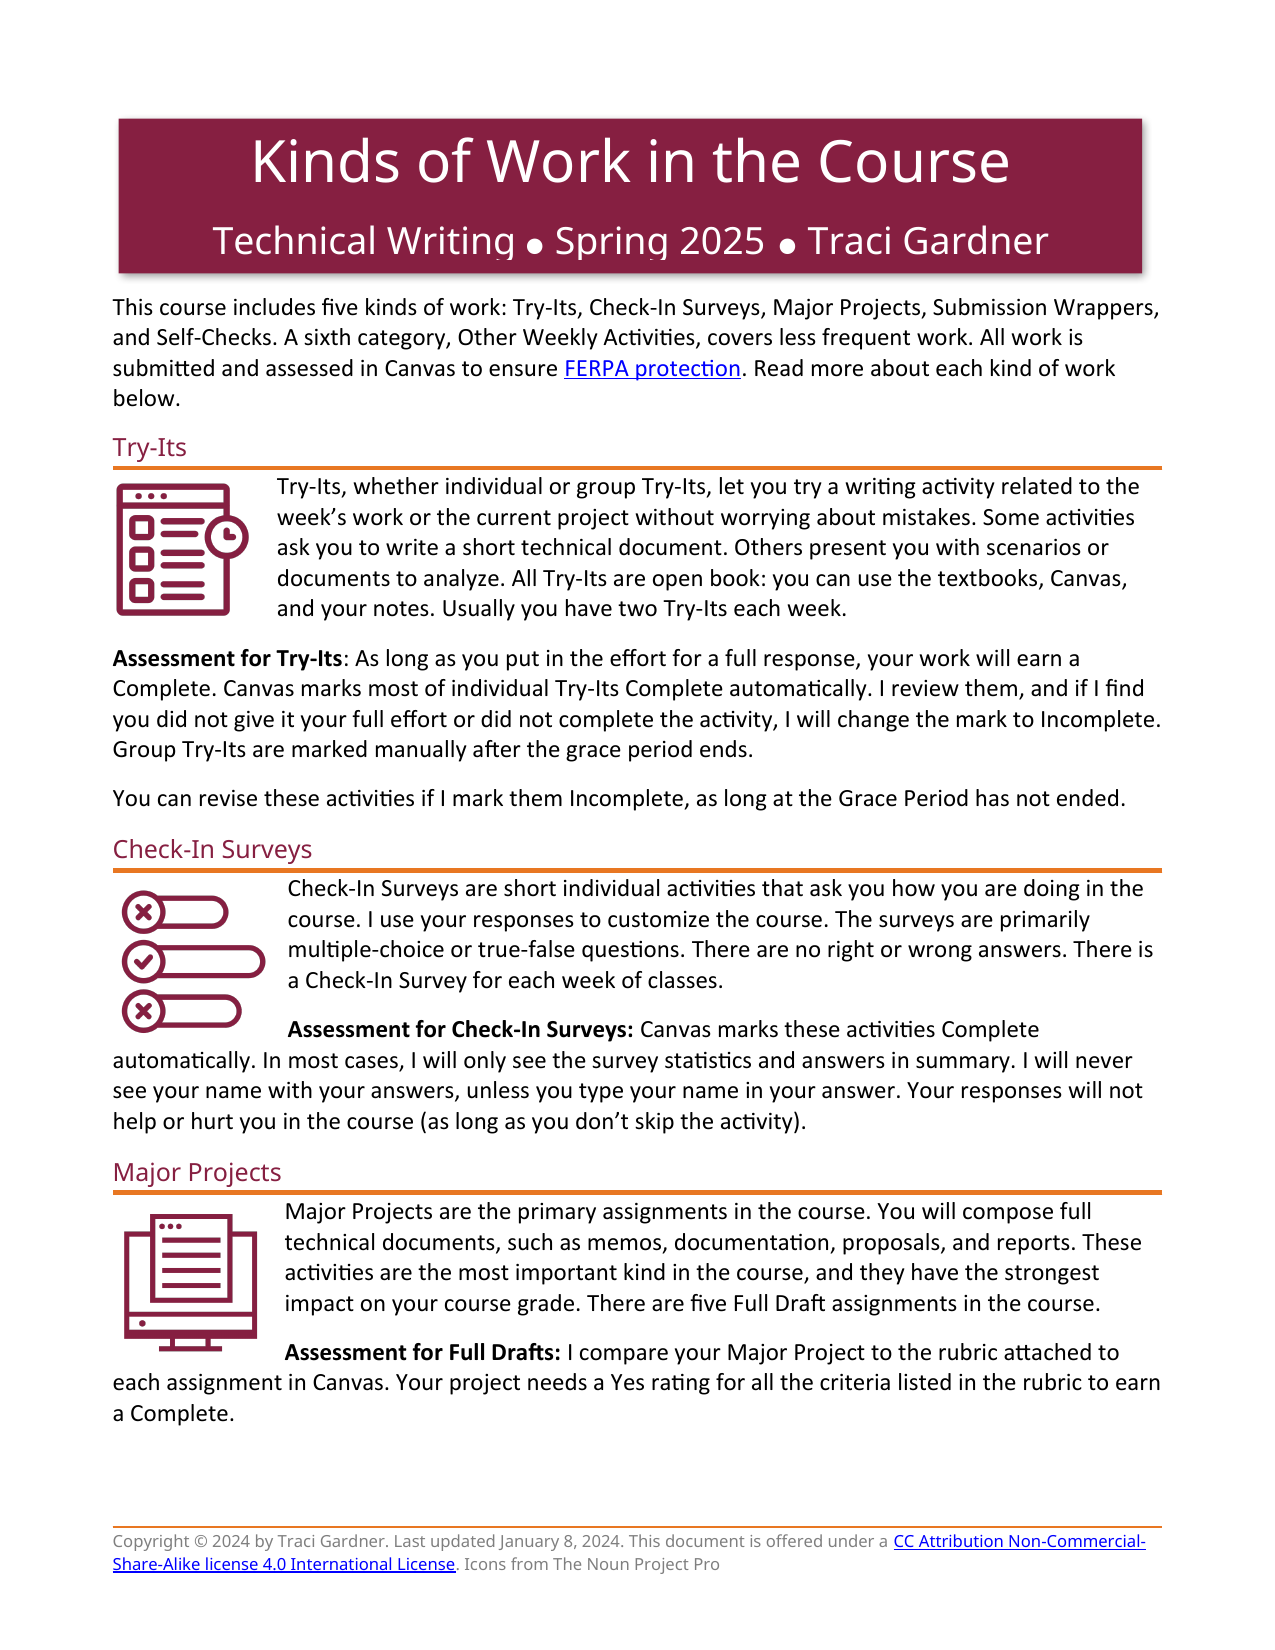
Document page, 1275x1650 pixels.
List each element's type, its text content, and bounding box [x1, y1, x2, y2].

subtitle Major Projects [112, 1154, 1162, 1195]
subtitle Check-In Surveys [112, 832, 1162, 873]
text You can revise these activities if I mark them Incomplete, as long at the Grace Period has not ended. [112, 782, 1162, 813]
text Assessment for Check-In Surveys: Canvas marks these activities Complete automatically. In most cases, I will only see the survey statistics and answers in summary. I will never see your name with your answers, unless you type your name in your answer. Your responses will not help or hurt you in the course (as long as you don’t skip the activity). [112, 1013, 1162, 1136]
text Major Projects are the primary assignments in the course. You will compose full technical documents, such as memos, documentation, proposals, and reports. These activities are the most important kind in the course, and they have the strongest impact on your course grade. There are five Full Draft assignments in the course. [112, 1195, 1162, 1317]
picture [115, 1207, 266, 1358]
text Assessment for Full Drafts: I compare your Major Project to the rubric attached to each assignment in Canvas. Your project needs a Yes rating for all the criteria listed in the rubric to earn a Complete. [112, 1336, 1162, 1427]
subtitle Try-Its [112, 429, 1162, 470]
text Try-Its, whether individual or group Try-Its, let you try a writing activity related to the week’s work or the current project without worrying about mistakes. Some activities ask you to write a short technical document. Others present you with scenarios or documents to analyze. All Try-Its are open book: you can use the textbooks, Canvas, and your notes. Usually you have two Try-Its each week. [112, 470, 1162, 623]
text Assessment for Try-Its: As long as you put in the effort for a full response, your work will earn a Complete. Canvas marks most of individual Try-Its Complete automatically. I review them, and if I find you did not give it your full effort or did not complete the activity, I will change the mark to Incomplete. Group Try-Its are marked manually after the grace period ends. [112, 642, 1162, 764]
text Check-In Surveys are short individual activities that ask you how you are doing in the course. I use your responses to customize the course. The surveys are primarily multiple-choice or true-false questions. There are no right or wrong answers. There is a Check-In Survey for each week of classes. [112, 873, 1162, 995]
text This course includes five kinds of work: Try-Its, Check-In Surveys, Major Projects, Submission Wrappers, and Self-Checks. A sixth category, Other Weekly Activities, covers less frequent work. All work is submitted and assessed in Canvas to ensure FERPA protection. Read more about each kind of work below. [112, 291, 1162, 413]
picture [118, 887, 269, 1037]
picture [107, 474, 258, 625]
